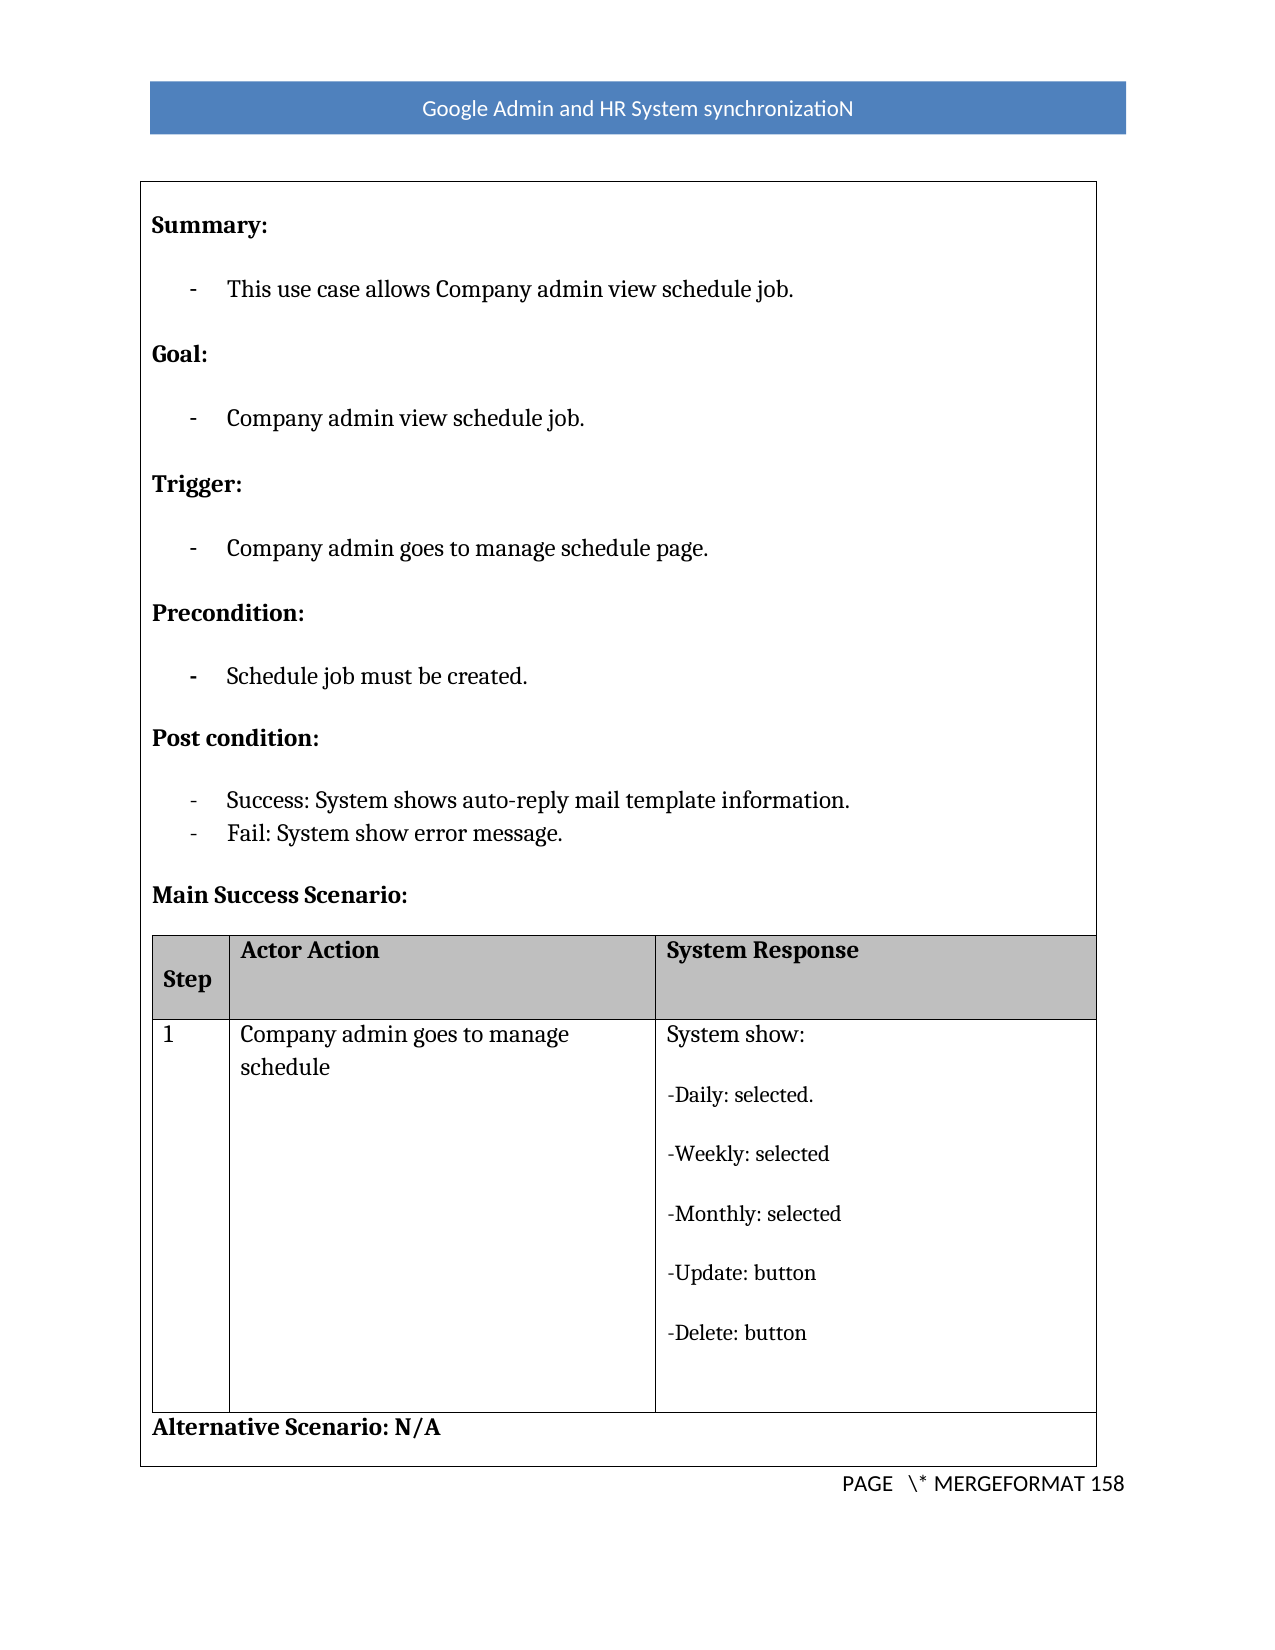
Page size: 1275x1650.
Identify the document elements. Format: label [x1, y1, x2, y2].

table_cell [141, 182, 1096, 1466]
